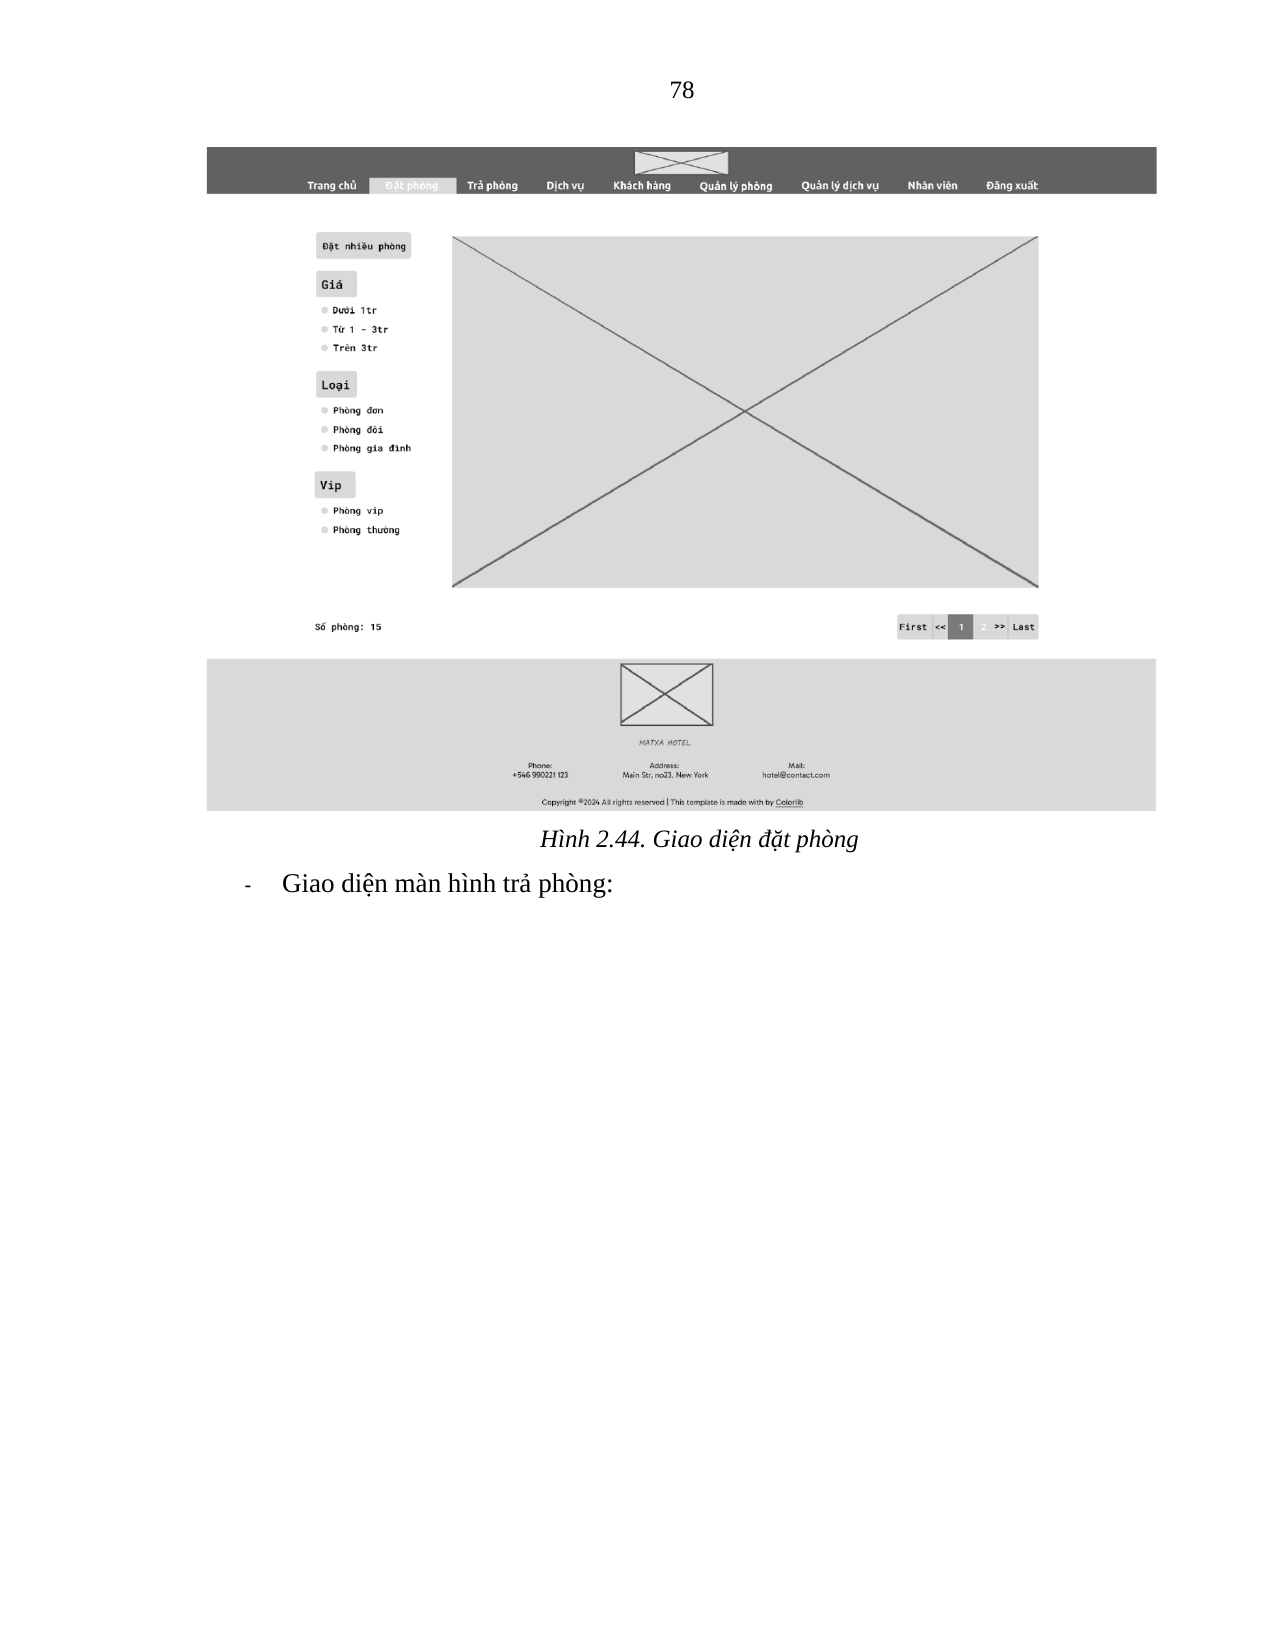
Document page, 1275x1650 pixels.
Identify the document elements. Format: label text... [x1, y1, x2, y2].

list Giao diện màn hình trả phòng: [244, 867, 1157, 898]
picture [206, 147, 1157, 811]
list Giao diện đặt phòng [244, 824, 1157, 853]
